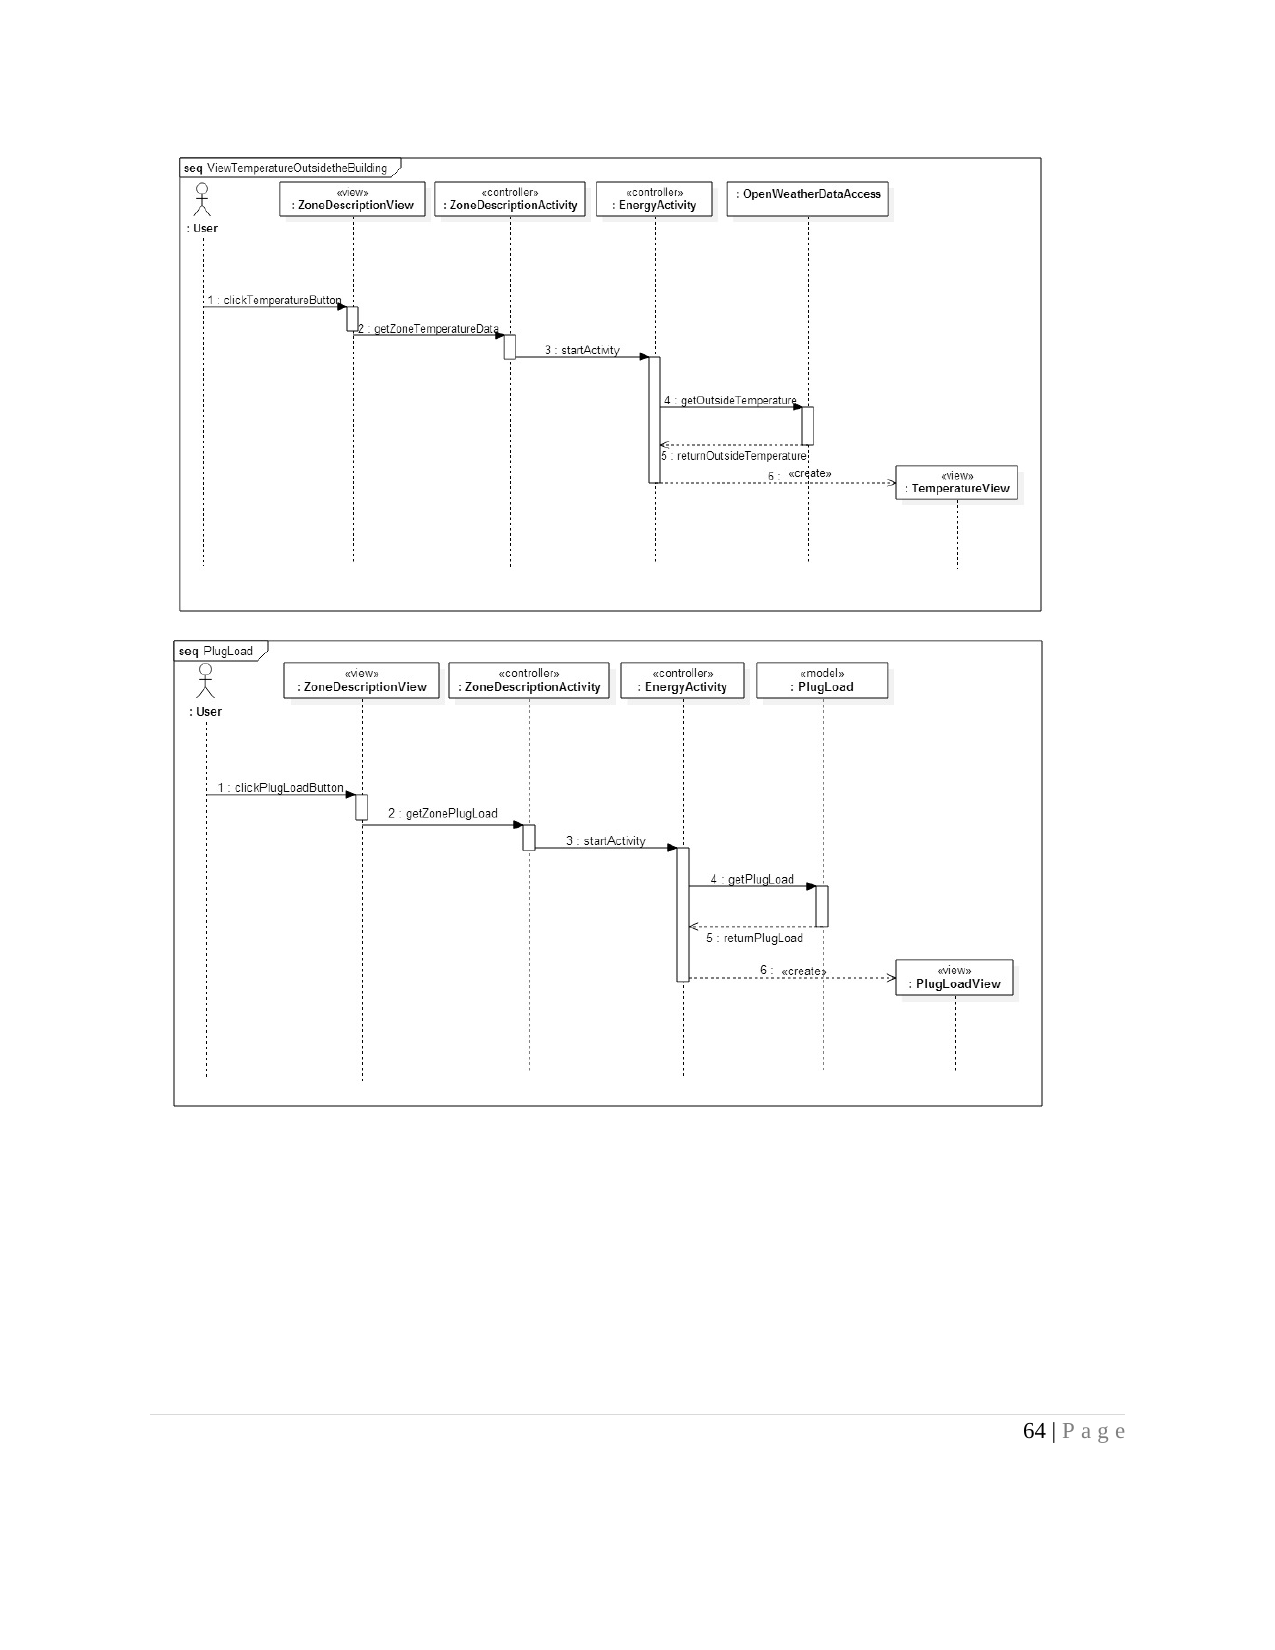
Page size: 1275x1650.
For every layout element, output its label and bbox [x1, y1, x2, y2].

picture [150, 150, 1049, 619]
picture [150, 631, 1050, 1115]
